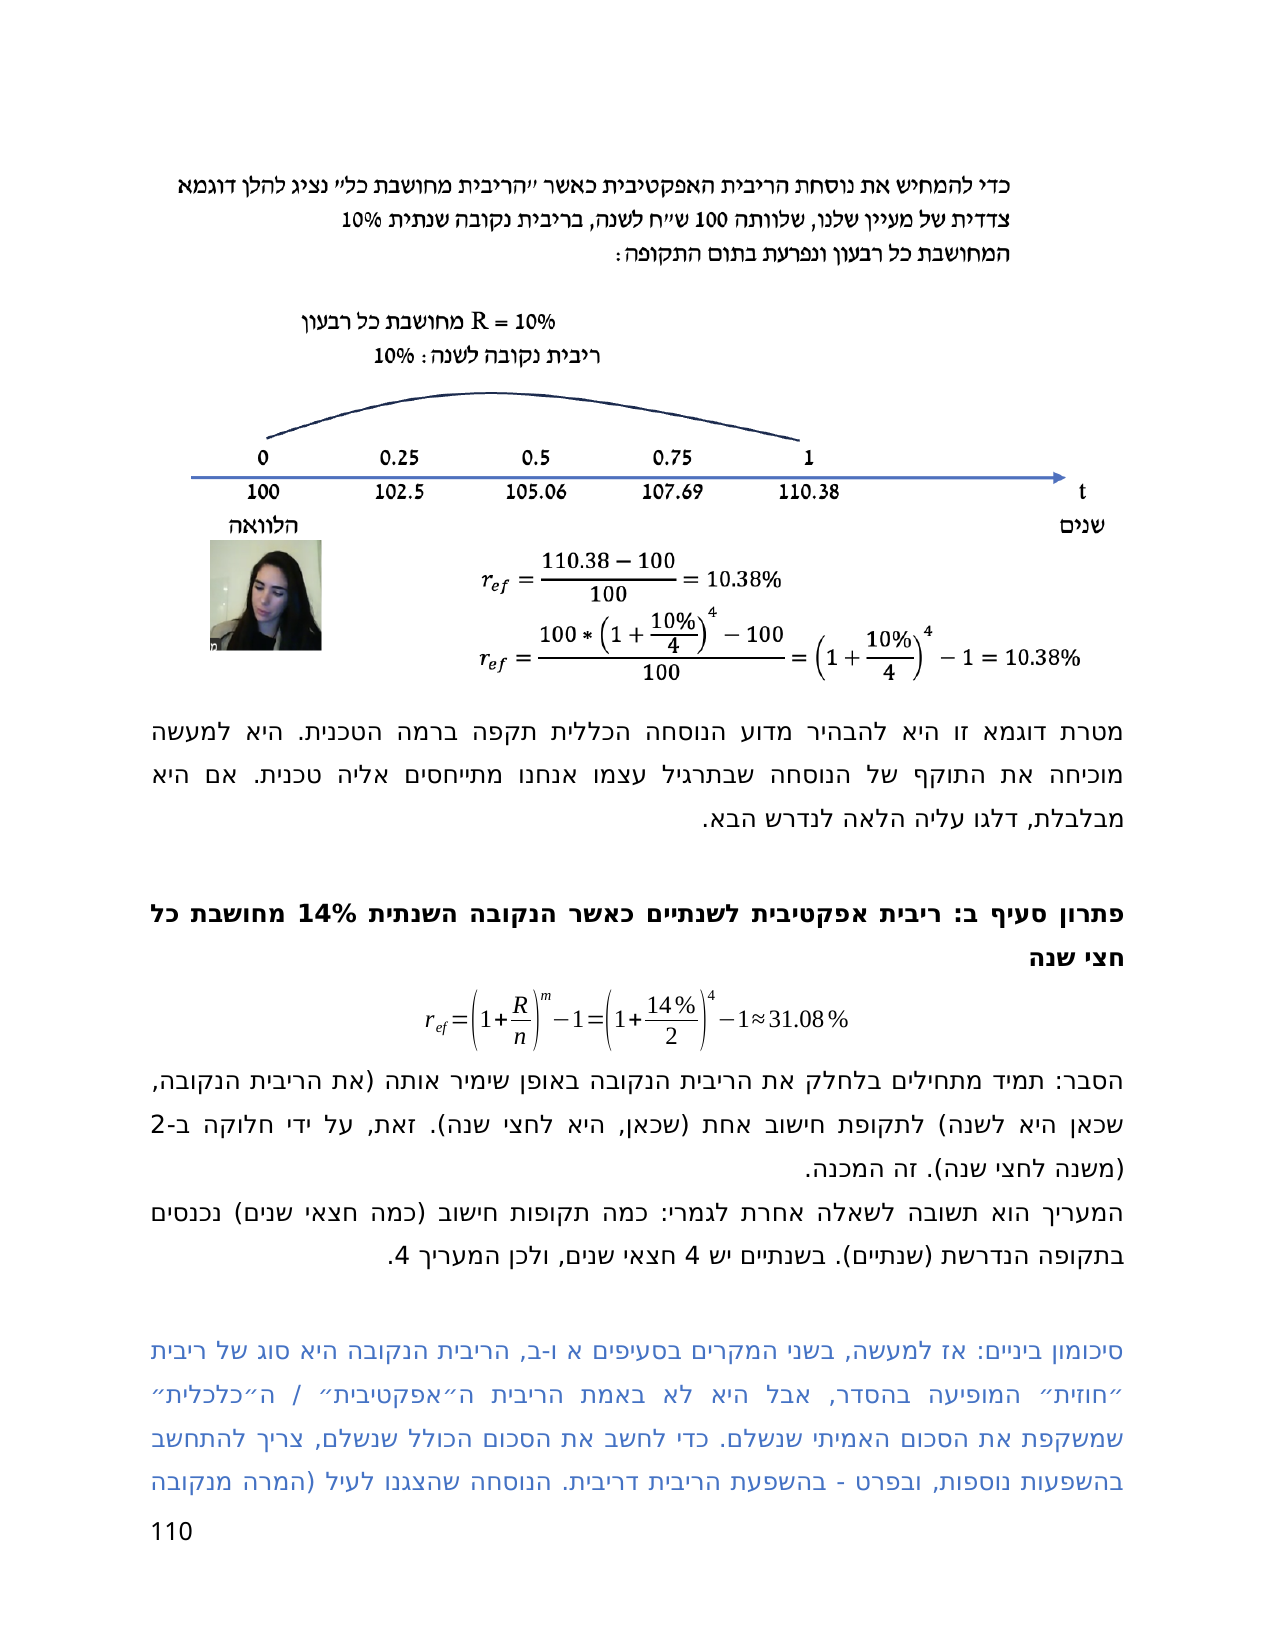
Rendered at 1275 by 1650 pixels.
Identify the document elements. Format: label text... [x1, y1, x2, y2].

text פתרון סעיף ב: ריבית אפקטיבית לשנתיים כאשר הנקובה השנתית 14% מחושבת כל חצי שנה [150, 899, 1125, 972]
text מטרת דוגמא זו היא להבהיר מדוע הנוסחה הכללית תקפה ברמה הטכנית. היא למעשה מוכיחה את התוקף של הנוסחה שבתרגיל עצמו אנחנו מתייחסים אליה טכנית. אם היא מבלבלת, דלגו עליה הלאה לנדרש הבא. [150, 717, 1125, 833]
text המעריך הוא תשובה לשאלה אחרת לגמרי: כמה תקופות חישוב (כמה חצאי שנים) נכנסים בתקופה הנדרשת (שנתיים). בשנתיים יש 4 חצאי שנים, ולכן המעריך 4. [150, 1198, 1125, 1271]
picture [150, 150, 1125, 703]
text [150, 1336, 1125, 1497]
text הסבר: תמיד מתחילים בלחלק את הריבית הנקובה באופן שימיר אותה (את הריבית הנקובה, שכאן היא לשנה) לתקופת חישוב אחת (שכאן, היא לחצי שנה). זאת, על ידי חלוקה ב-2 (משנה לחצי שנה). זה המכנה. [150, 1067, 1125, 1183]
